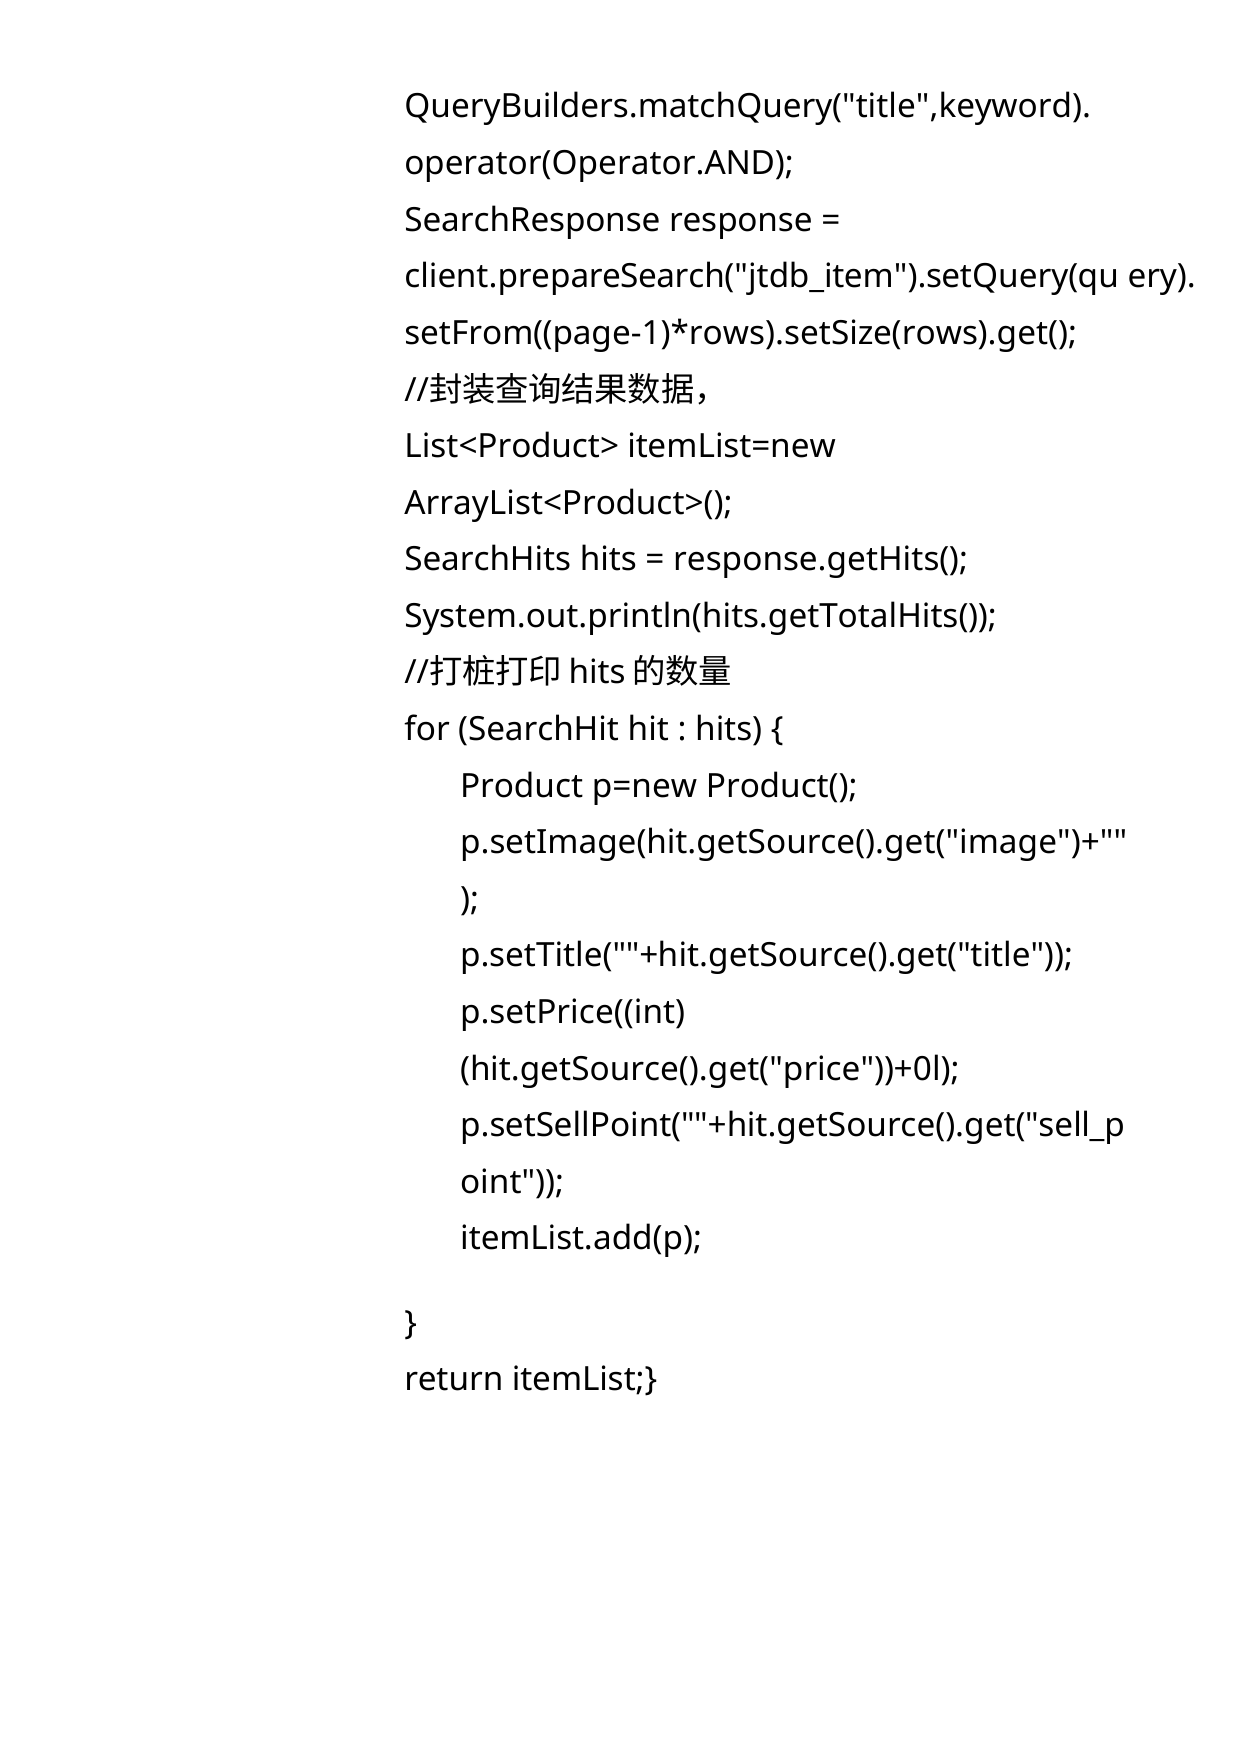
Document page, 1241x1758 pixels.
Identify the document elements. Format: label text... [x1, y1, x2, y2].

text SearchHits hits = response.getHits(); [404, 536, 1223, 579]
text SearchResponse response = [404, 196, 1223, 240]
text client.prepareSearch("jtdb_item").setQuery(qu ery). [404, 243, 1208, 299]
text p.setSellPoint(""+hit.getSource().get("sell_p oint")); [460, 1091, 1223, 1204]
text (hit.getSource().get("price"))+0l); [460, 1045, 1223, 1089]
text System.out.println(hits.getTotalHits()); [404, 592, 1223, 636]
text List<Product> itemList=new [404, 422, 1223, 466]
text setFrom((page-1)*rows).setSize(rows).get(); [404, 309, 1223, 353]
text //打桩打印hits的数量 [404, 649, 1223, 693]
text QueryBuilders.matchQuery("title",keyword). [404, 83, 1223, 127]
text p.setTitle(""+hit.getSource().get("title")); p.setPrice((int) [460, 922, 1170, 1035]
text itemList.add(p); [460, 1214, 1223, 1259]
text p.setImage(hit.getSource().get("image")+"" [460, 818, 1223, 862]
text Product p=new Product(); [460, 762, 1223, 806]
text operator(Operator.AND); [404, 139, 1223, 183]
text ); [460, 875, 1223, 919]
text return itemList;} [404, 1355, 1223, 1399]
text } [404, 1299, 1223, 1343]
text ArrayList<Product>(); [404, 479, 1223, 523]
text //封装查询结果数据， [404, 366, 1223, 410]
text for (SearchHit hit : hits) { [404, 705, 1223, 749]
